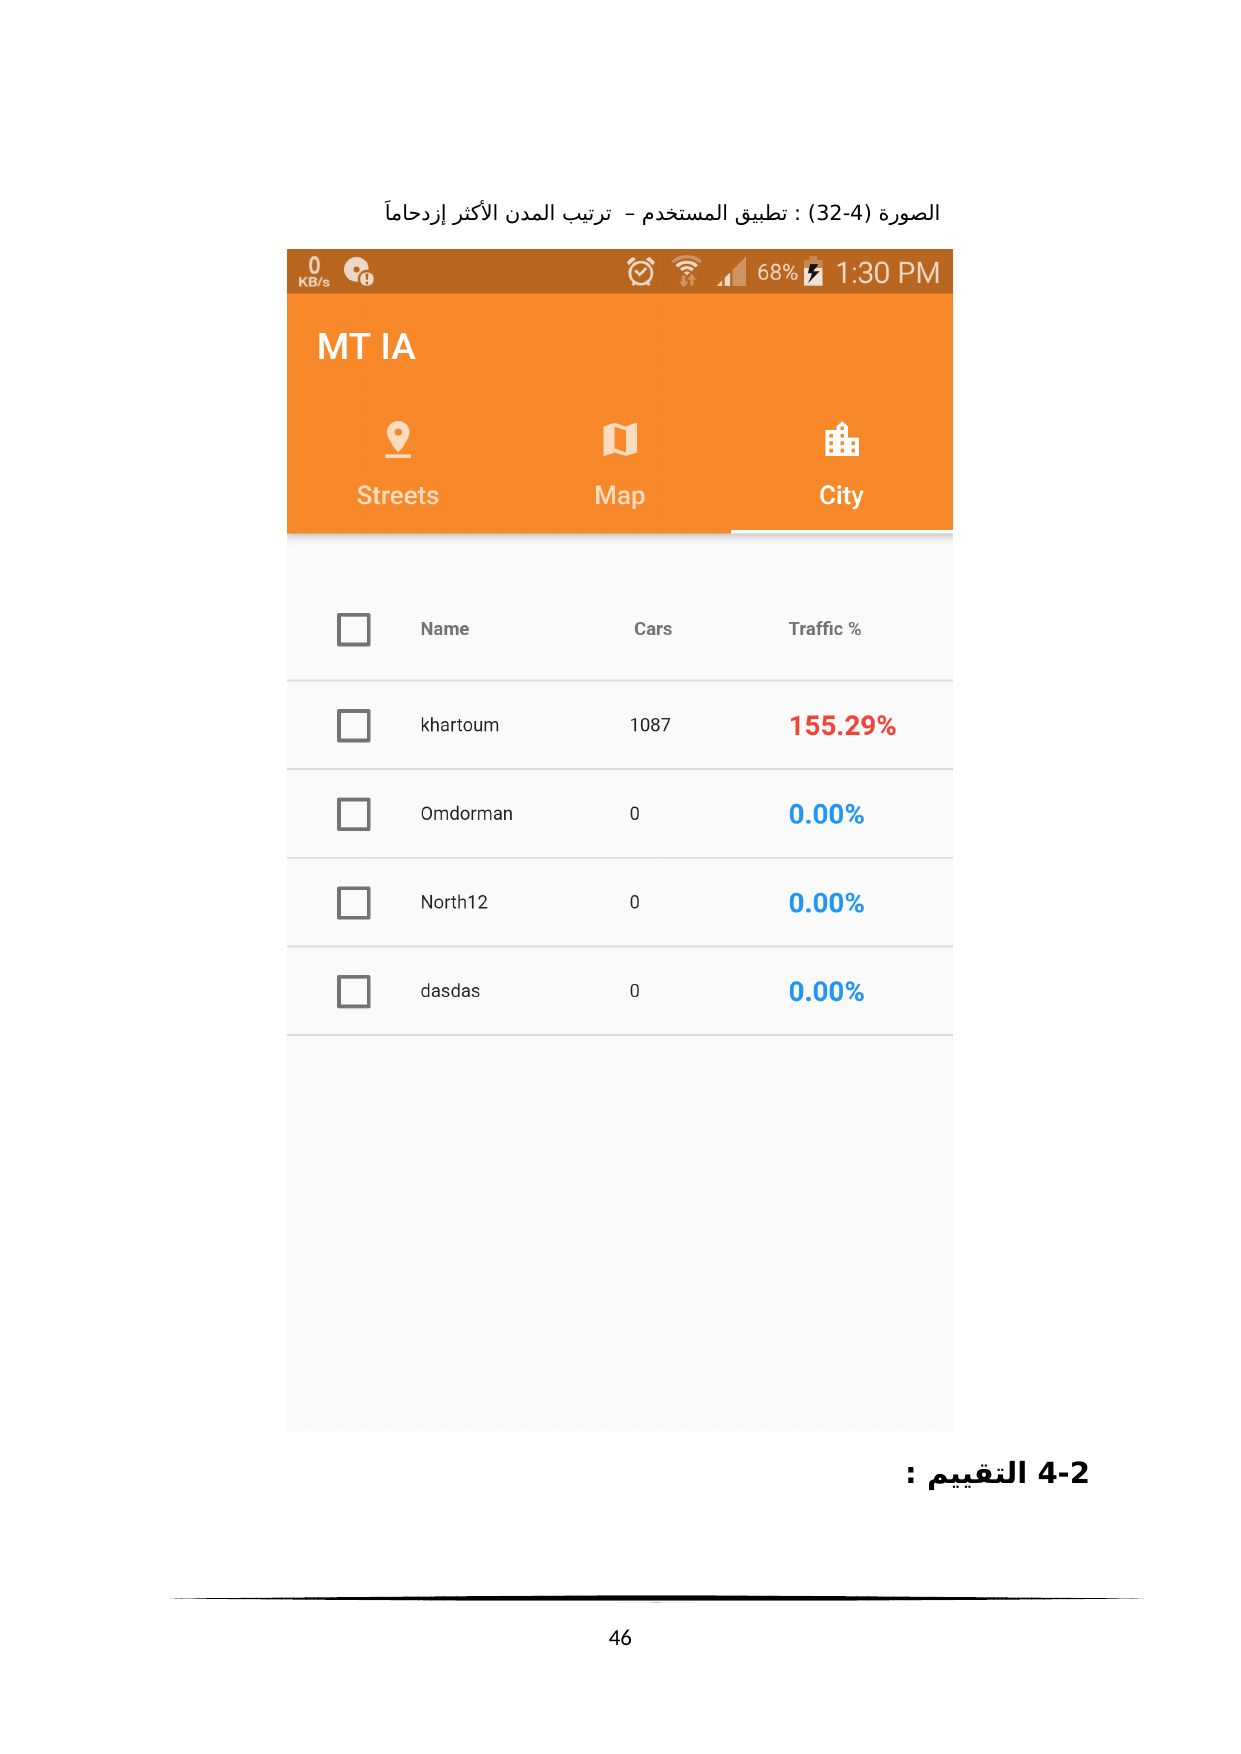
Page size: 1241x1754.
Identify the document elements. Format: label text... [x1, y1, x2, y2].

picture [168, 1594, 1144, 1603]
picture [287, 249, 953, 1431]
text 4-2 التقييم : [150, 1456, 1090, 1490]
text الصورة (4-32) : تطبيق المستخدم – ترتيب المدن الأكثر إزدحاماَ [150, 201, 978, 225]
